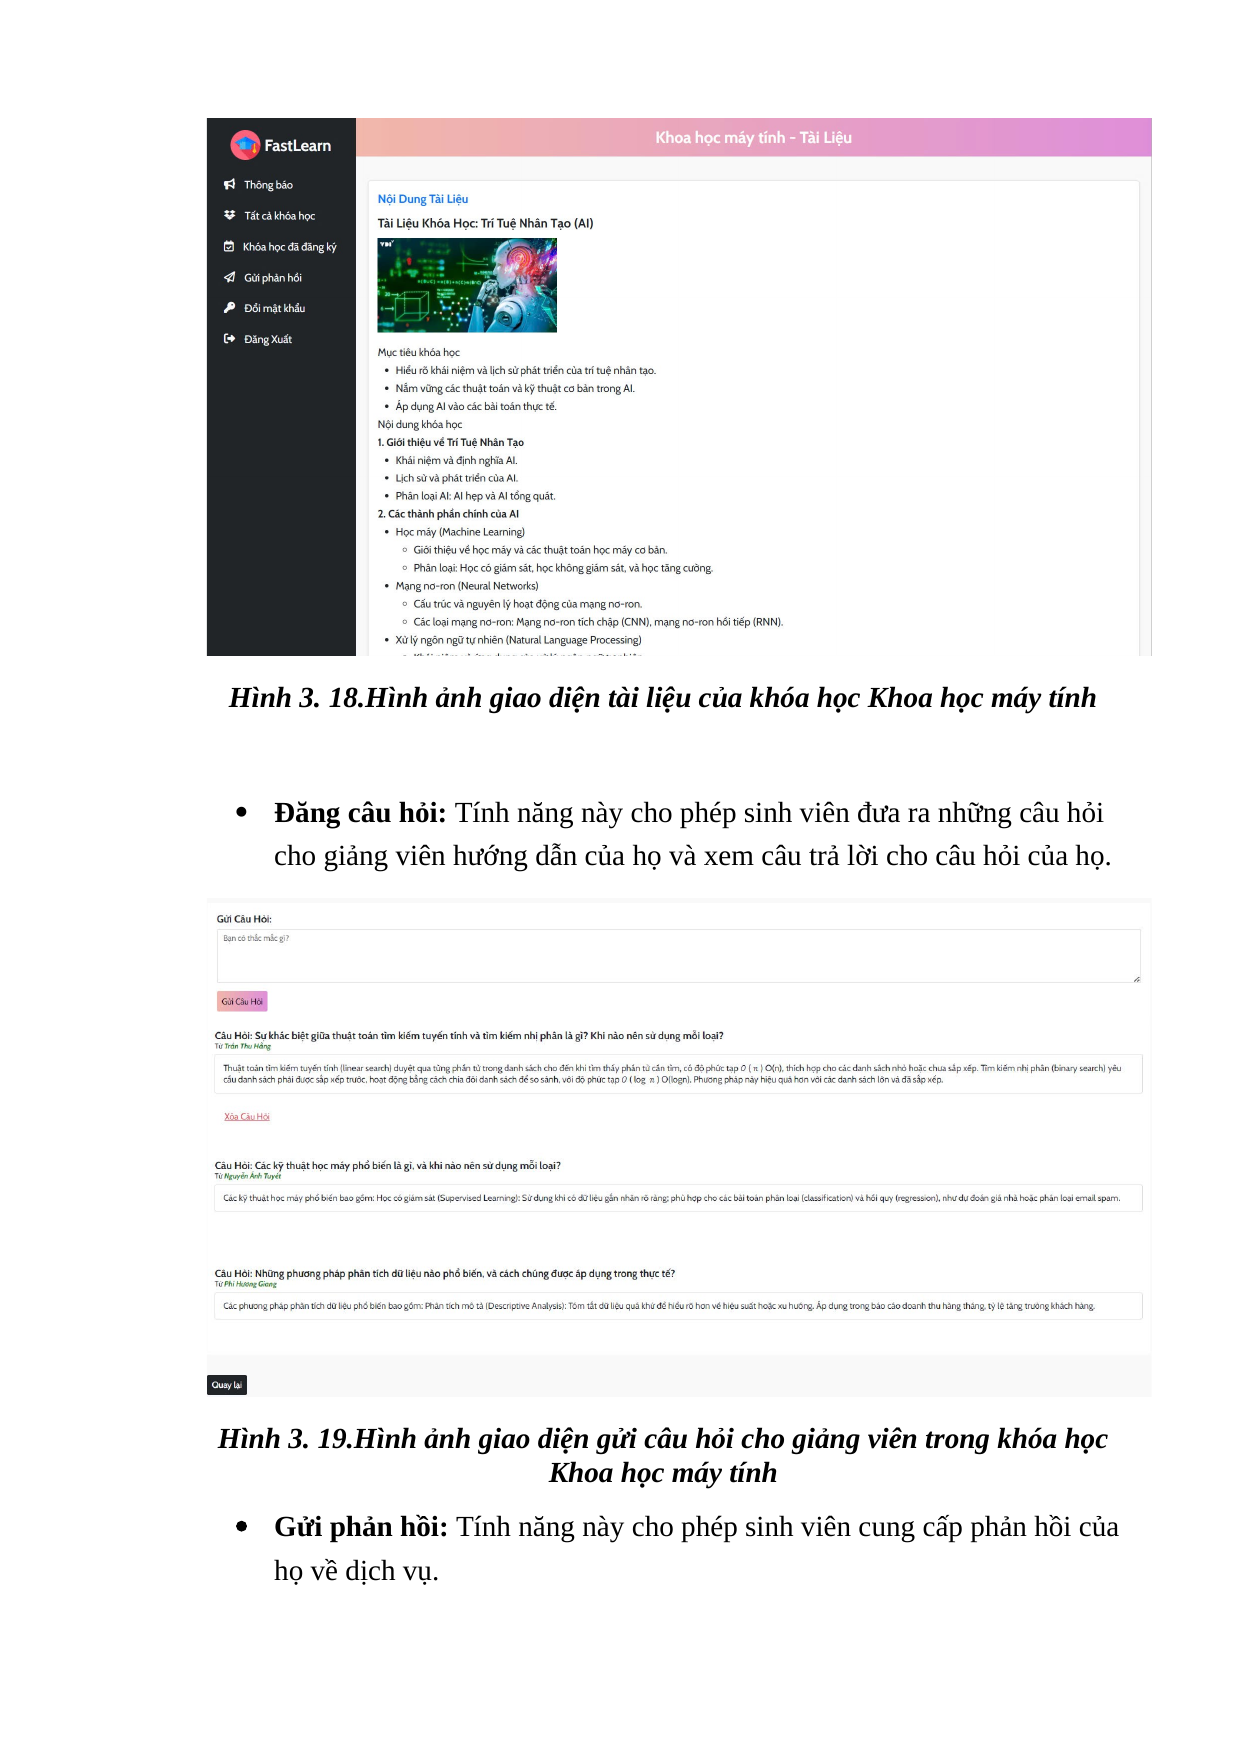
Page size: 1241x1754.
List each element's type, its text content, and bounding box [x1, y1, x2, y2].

list Đăng câu hỏi: Tính năng này cho phép sinh viên đưa ra những câu hỏi cho giảng viên hướng dẫn của họ và xem câu trả lời cho câu hỏi của họ. [236, 795, 1122, 872]
list Gửi phản hồi: Tính năng này cho phép sinh viên cung cấp phản hồi của họ về dịch vụ. [236, 1509, 1122, 1586]
picture [206, 898, 1152, 1397]
picture [206, 118, 1152, 656]
text Hình 3. 19.Hình ảnh giao diện gửi câu hỏi cho giảng viên trong khóa học Khoa học máy tính [207, 1421, 1122, 1488]
text Hình 3. 18.Hình ảnh giao diện tài liệu của khóa học Khoa học máy tính [207, 680, 1122, 714]
